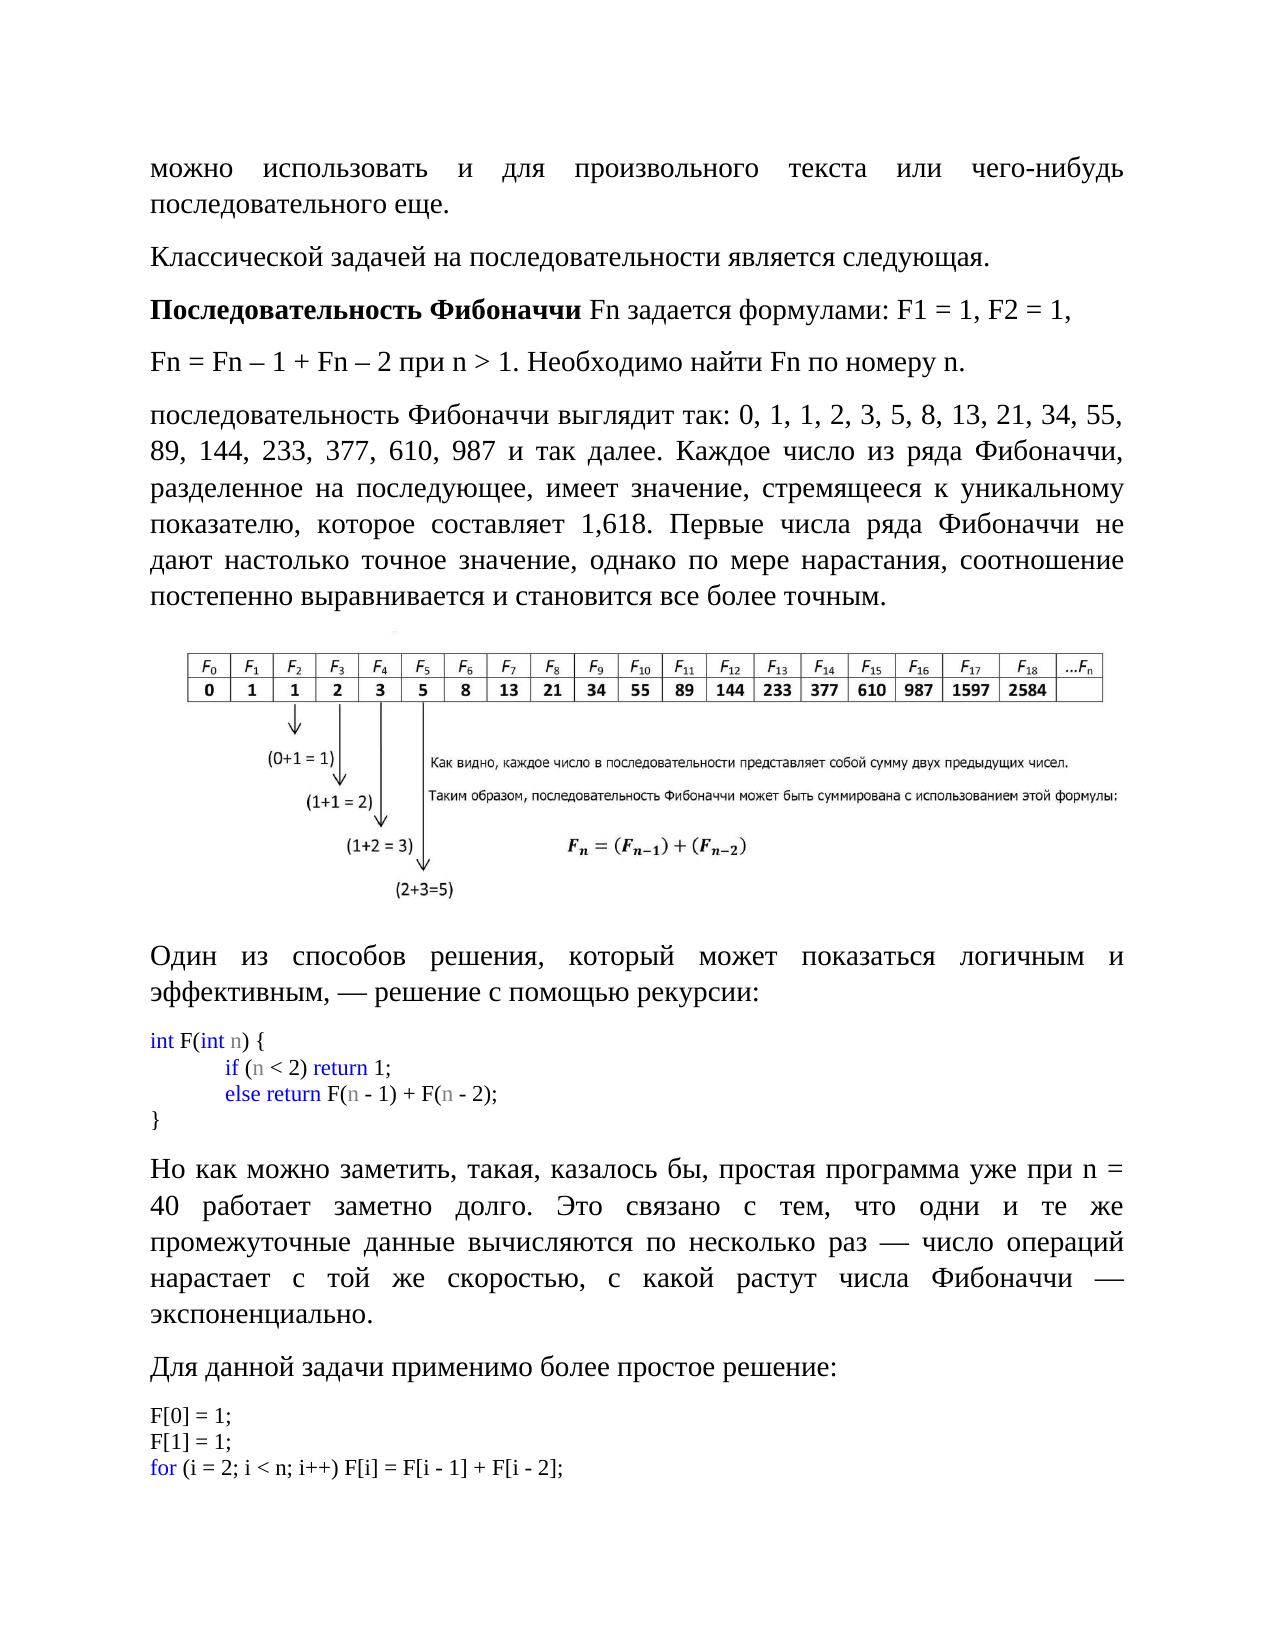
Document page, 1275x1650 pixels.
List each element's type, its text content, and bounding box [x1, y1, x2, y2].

text int F(int n) { [150, 1027, 1125, 1054]
text Один из способов решения, который может показаться логичным и эффективным, — решение с помощью рекурсии: [150, 938, 1125, 1008]
text else return F(n - 1) + F(n - 2); [150, 1080, 1125, 1106]
text if (n < 2) return 1; [150, 1054, 1125, 1080]
text for (i = 2; i < n; i++) F[i] = F[i - 1] + F[i - 2]; [150, 1454, 1125, 1481]
text Но как можно заметить, такая, казалось бы, простая программа уже при n = 40 работает заметно долго. Это связано с тем, что одни и те же промежуточные данные вычисляются по несколько раз — число операций нарастает с той же скоростью, с какой растут числа Фибоначчи — экспоненциально. [150, 1152, 1125, 1330]
text Классической задачей на последовательности является следующая. [150, 239, 1125, 272]
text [150, 150, 1125, 220]
text } [150, 1106, 1125, 1133]
text последовательность Фибоначчи выглядит так: 0, 1, 1, 2, 3, 5, 8, 13, 21, 34, 55, 89, 144, 233, 377, 610, 987 и так далее. Каждое число из ряда Фибоначчи, разделенное на последующее, имеет значение, стремящееся к уникальному показателю, которое составляет 1,618. Первые числа ряда Фибоначчи не дают настолько точное значение, однако по мере нарастания, соотношение постепенно выравнивается и становится все более точным. [150, 397, 1125, 612]
text Для данной задачи применимо более простое решение: [150, 1349, 1125, 1382]
text Последовательность Фибоначчи Fn задается формулами: F1 = 1, F2 = 1, [150, 292, 1125, 325]
text F[1] = 1; [150, 1428, 1125, 1454]
text F[0] = 1; [150, 1402, 1125, 1428]
picture [150, 631, 1125, 920]
text Fn = Fn – 1 + Fn – 2 при n > 1. Необходимо найти Fn по номеру n. [150, 344, 1125, 378]
